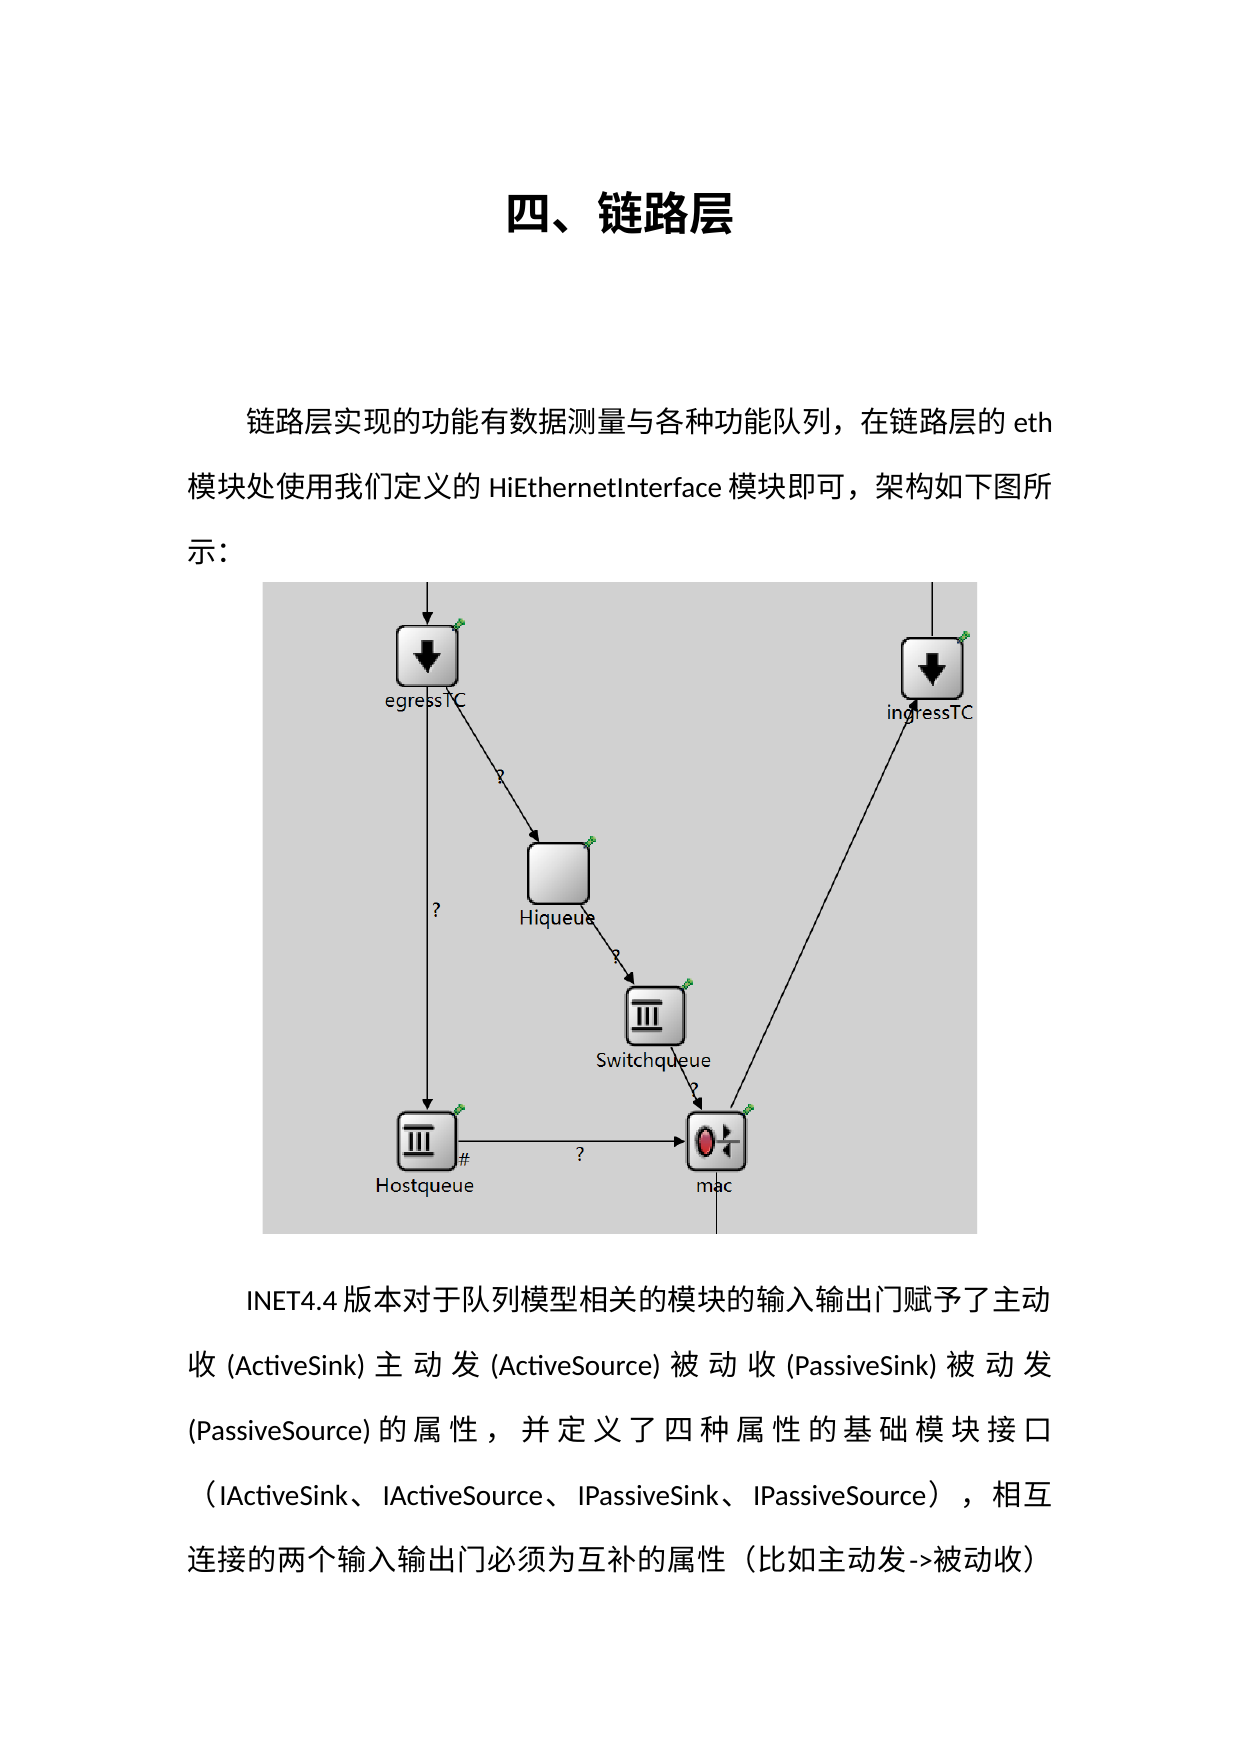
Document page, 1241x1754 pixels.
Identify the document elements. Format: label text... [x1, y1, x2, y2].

subtitle 四、链路层 [187, 162, 1053, 259]
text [187, 1265, 1053, 1590]
text 链路层实现的功能有数据测量与各种功能队列，在链路层的eth模块处使用我们定义的HiEthernetInterface模块即可，架构如下图所示： [187, 387, 1053, 582]
picture [262, 582, 978, 1234]
